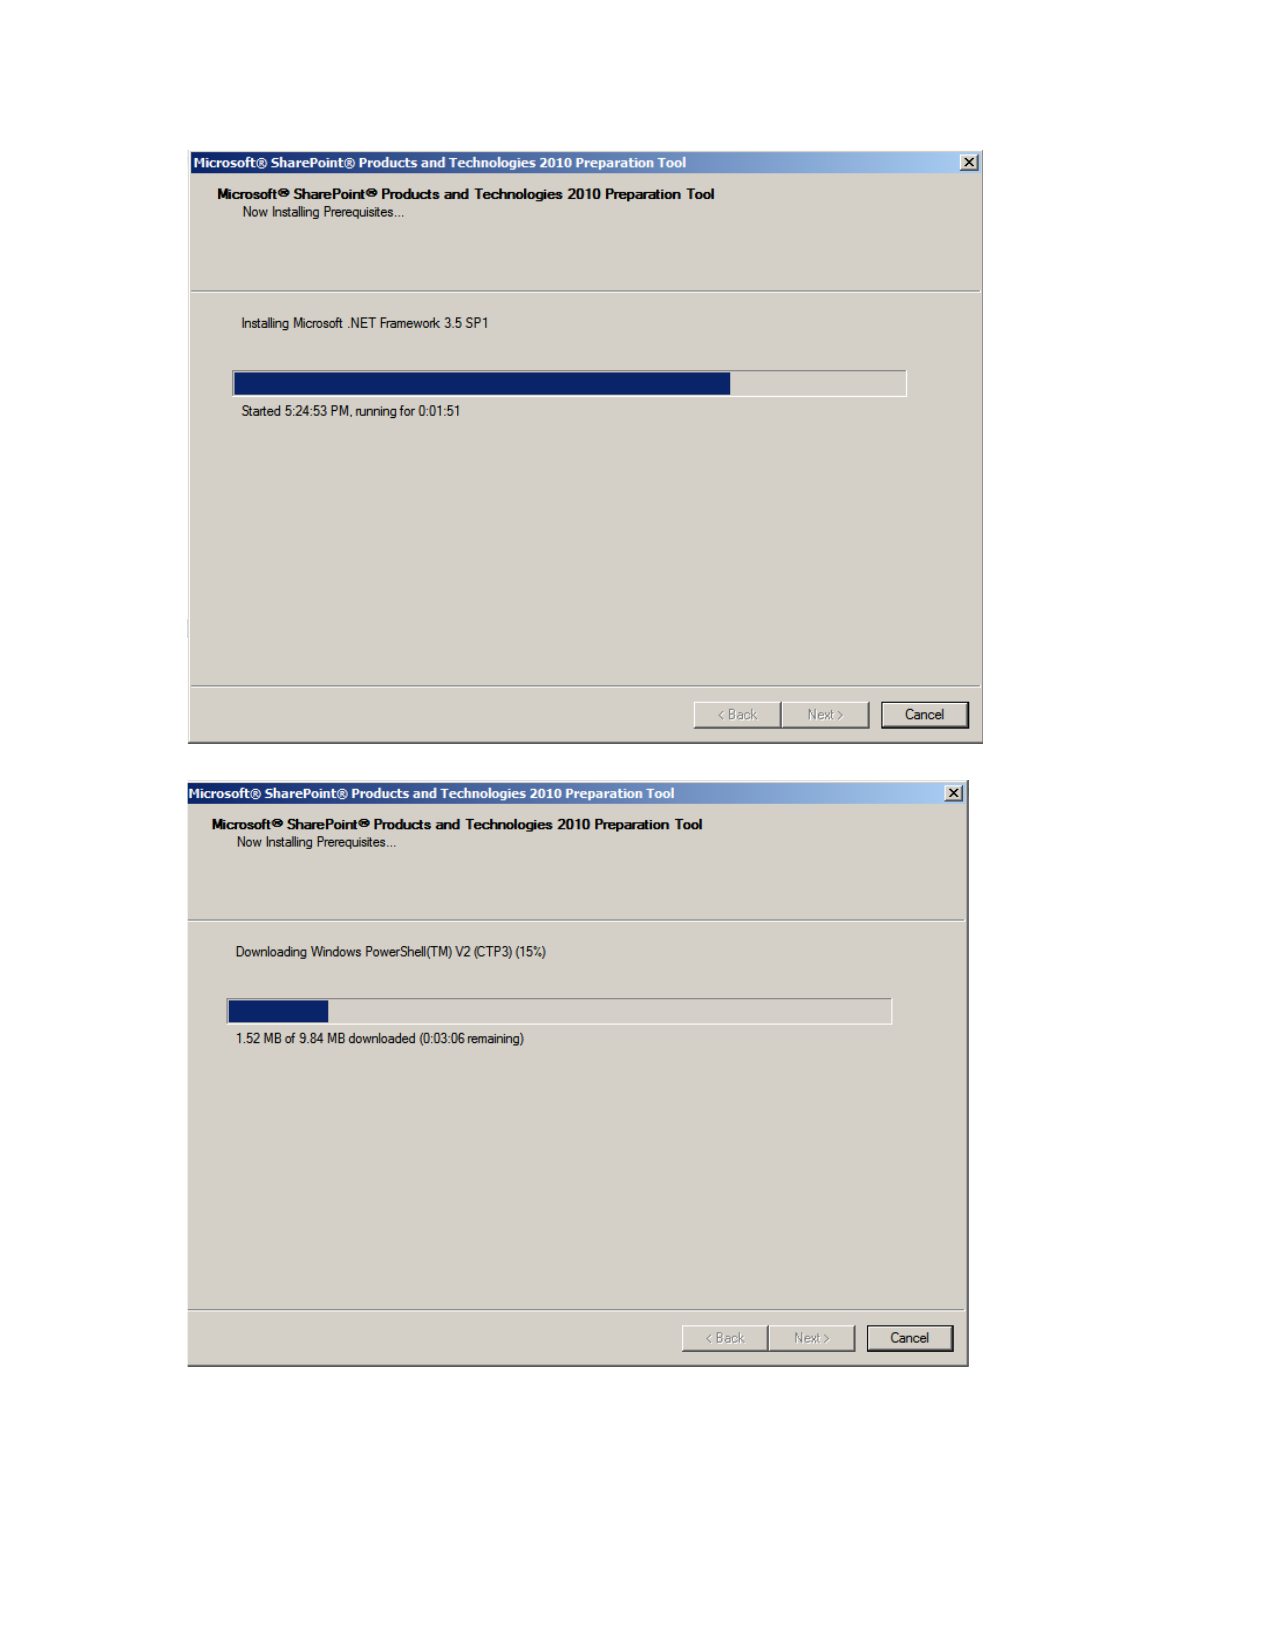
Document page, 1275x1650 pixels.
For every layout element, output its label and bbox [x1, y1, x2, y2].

picture [187, 150, 983, 744]
picture [187, 780, 969, 1367]
